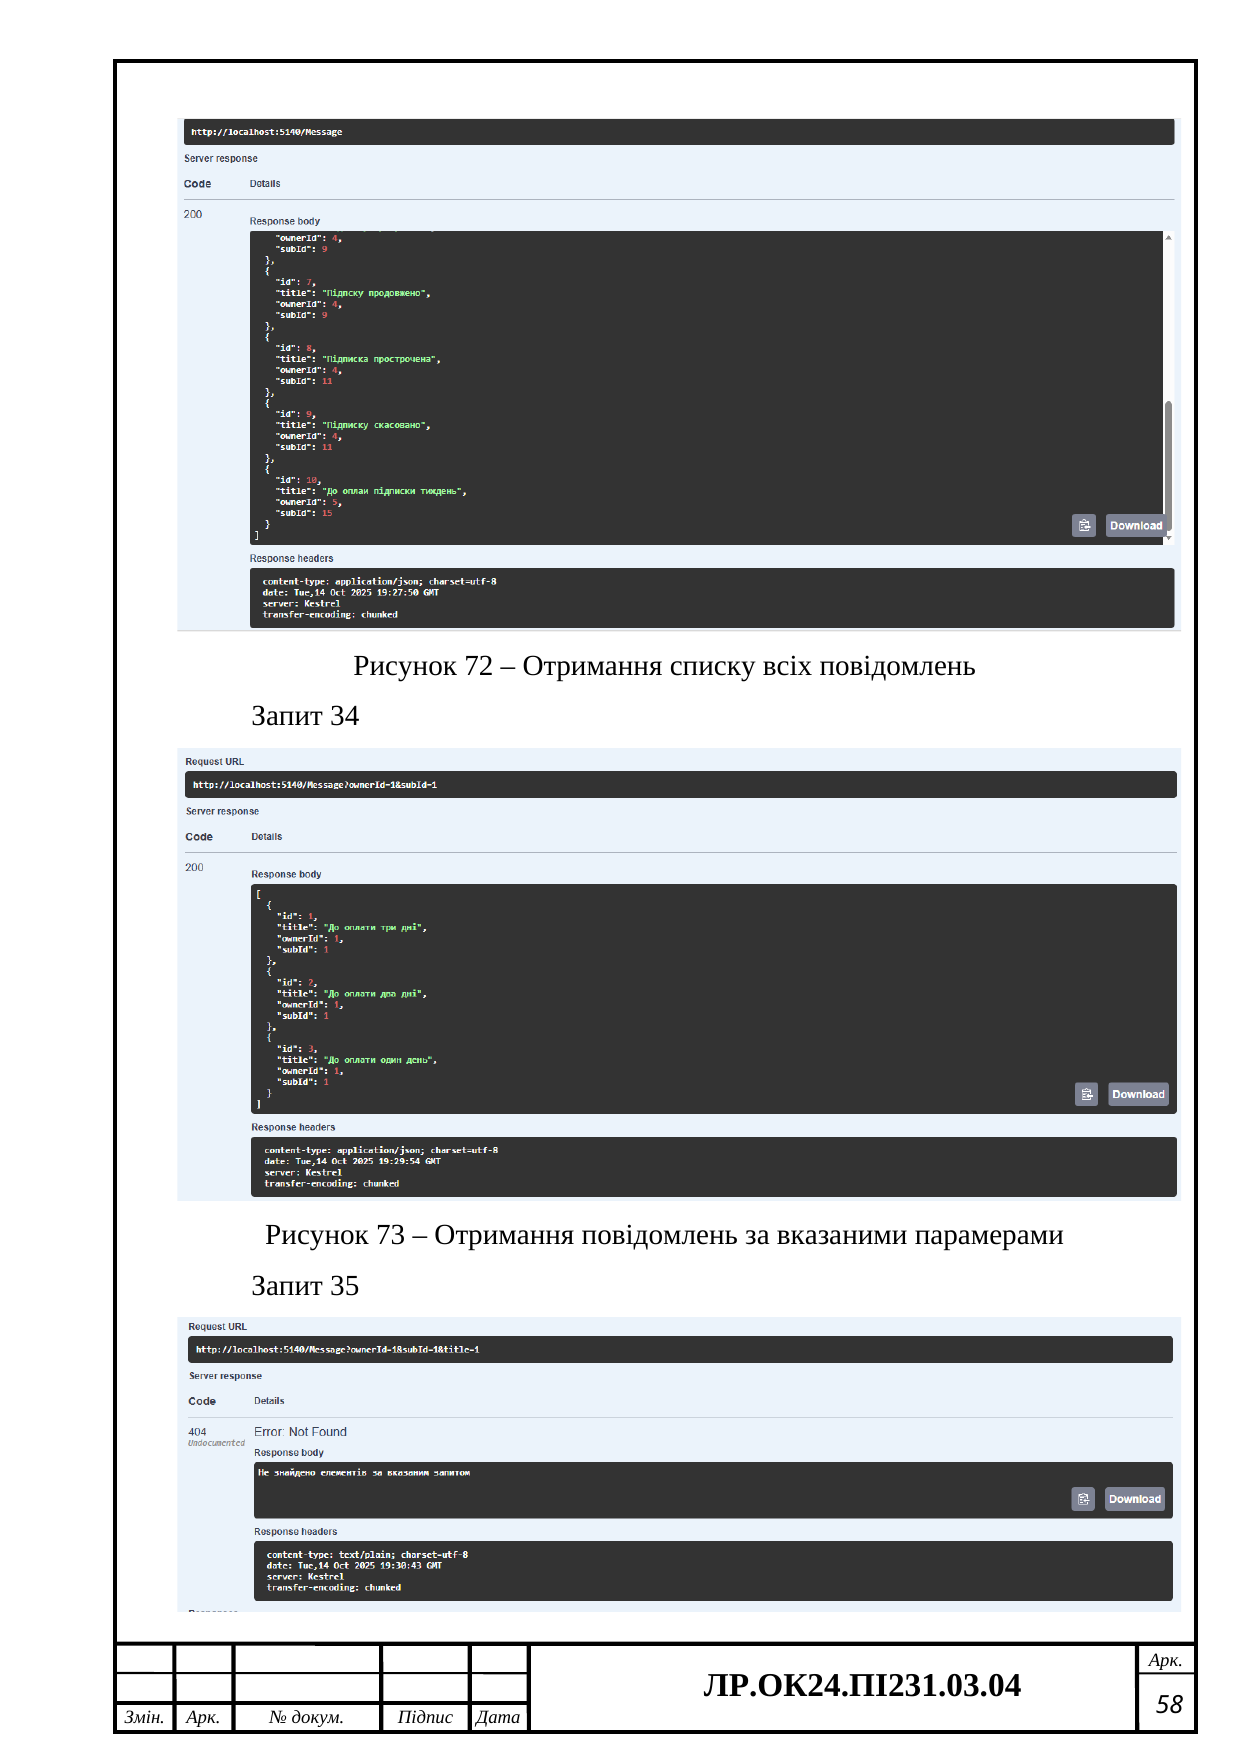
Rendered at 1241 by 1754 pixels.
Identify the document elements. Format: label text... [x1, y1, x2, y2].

text Рисунок 72 – Отримання списку всіх повідомлень [177, 648, 1152, 682]
text Рисунок 73 – Отримання повідомлень за вказаними парамерами [177, 1217, 1152, 1251]
picture [177, 118, 1182, 632]
picture [177, 748, 1182, 1201]
text Запит 34 [177, 698, 1152, 732]
picture [177, 1317, 1182, 1612]
text Запит 35 [177, 1268, 1152, 1301]
